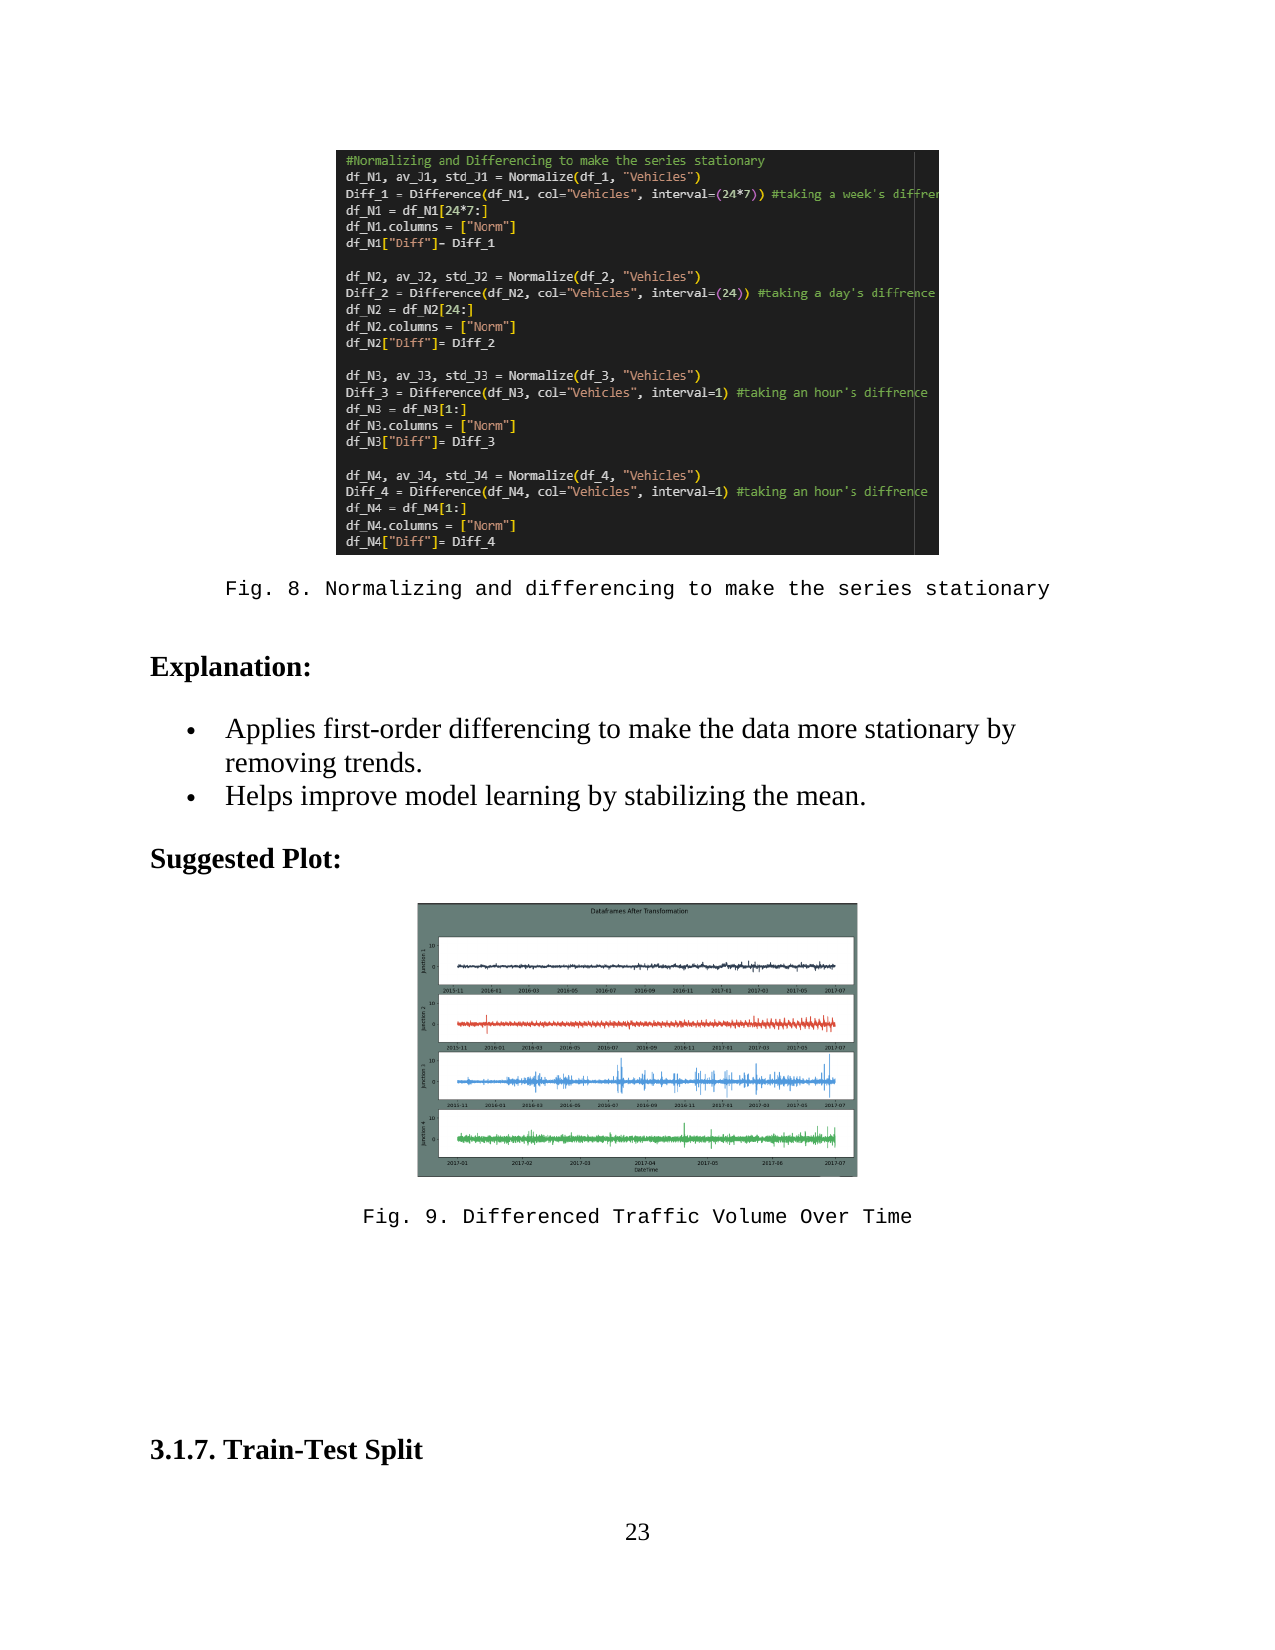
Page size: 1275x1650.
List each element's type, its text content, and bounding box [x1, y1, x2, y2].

text 3.1.7. Train-Test Split [150, 1432, 1125, 1466]
text Explanation: [150, 649, 1125, 682]
picture [336, 150, 939, 555]
text Suggested Plot: [150, 841, 1125, 875]
text Fig. 9. Differenced Traffic Volume Over Time [150, 1206, 1125, 1230]
list Helps improve model learning by stabilizing the mean. [187, 778, 1125, 812]
text Fig. 8. Normalizing and differencing to make the series stationary [150, 578, 1125, 601]
picture [417, 903, 858, 1177]
list Applies first-order differencing to make the data more stationary by removing trends. [187, 711, 1125, 778]
